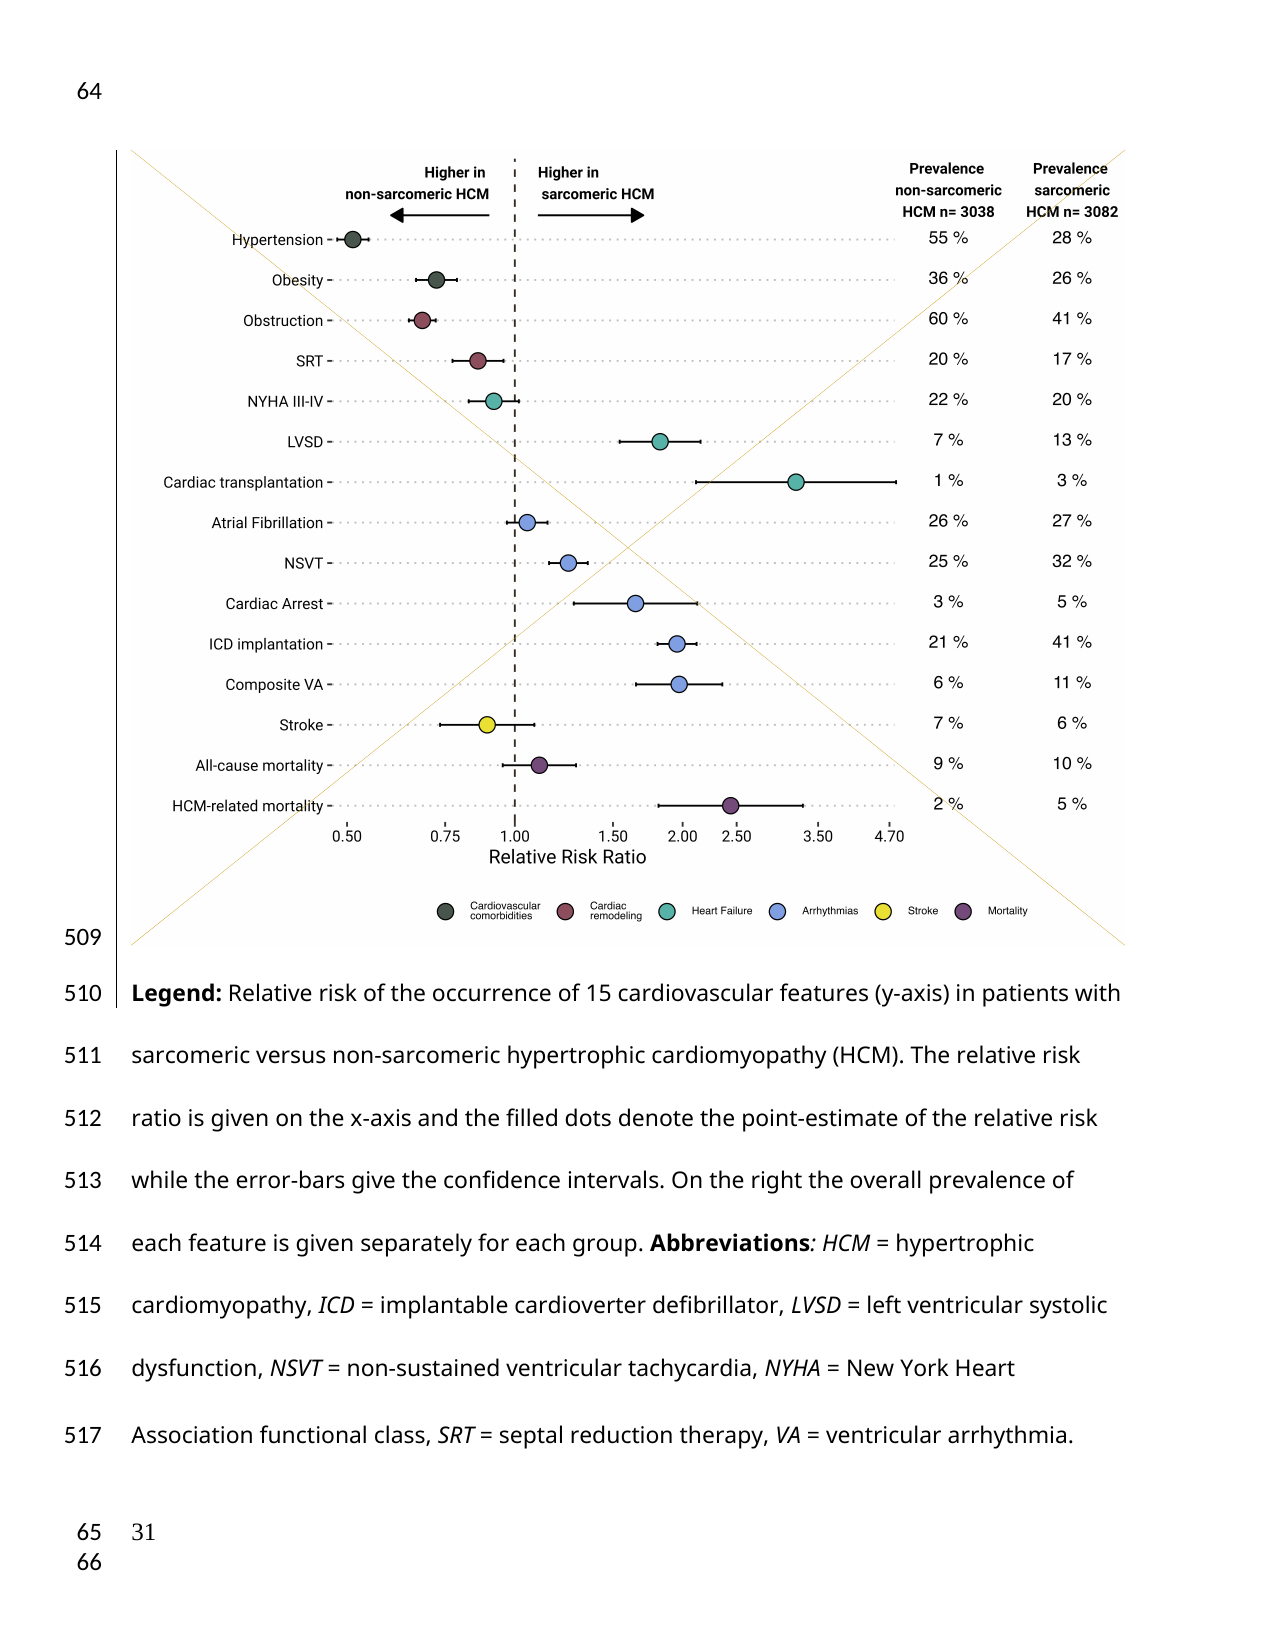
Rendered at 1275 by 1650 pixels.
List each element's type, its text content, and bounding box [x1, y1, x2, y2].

text Legend: Relative risk of the occurrence of 15 cardiovascular features (y-axis) in patients with sarcomeric versus non-sarcomeric hypertrophic cardiomyopathy (HCM). The relative risk ratio is given on the x-axis and the filled dots denote the point-estimate of the relative risk while the error-bars give the confidence intervals. On the right the overall prevalence of each feature is given separately for each group. Abbreviations: HCM = hypertrophic cardiomyopathy, ICD = implantable cardioverter defibrillator, LVSD = left ventricular systolic dysfunction, NSVT = non-sustained ventricular tachycardia, NYHA = New York Heart Association functional class, SRT = septal reduction therapy, VA = ventricular arrhythmia. [131, 946, 1125, 1451]
